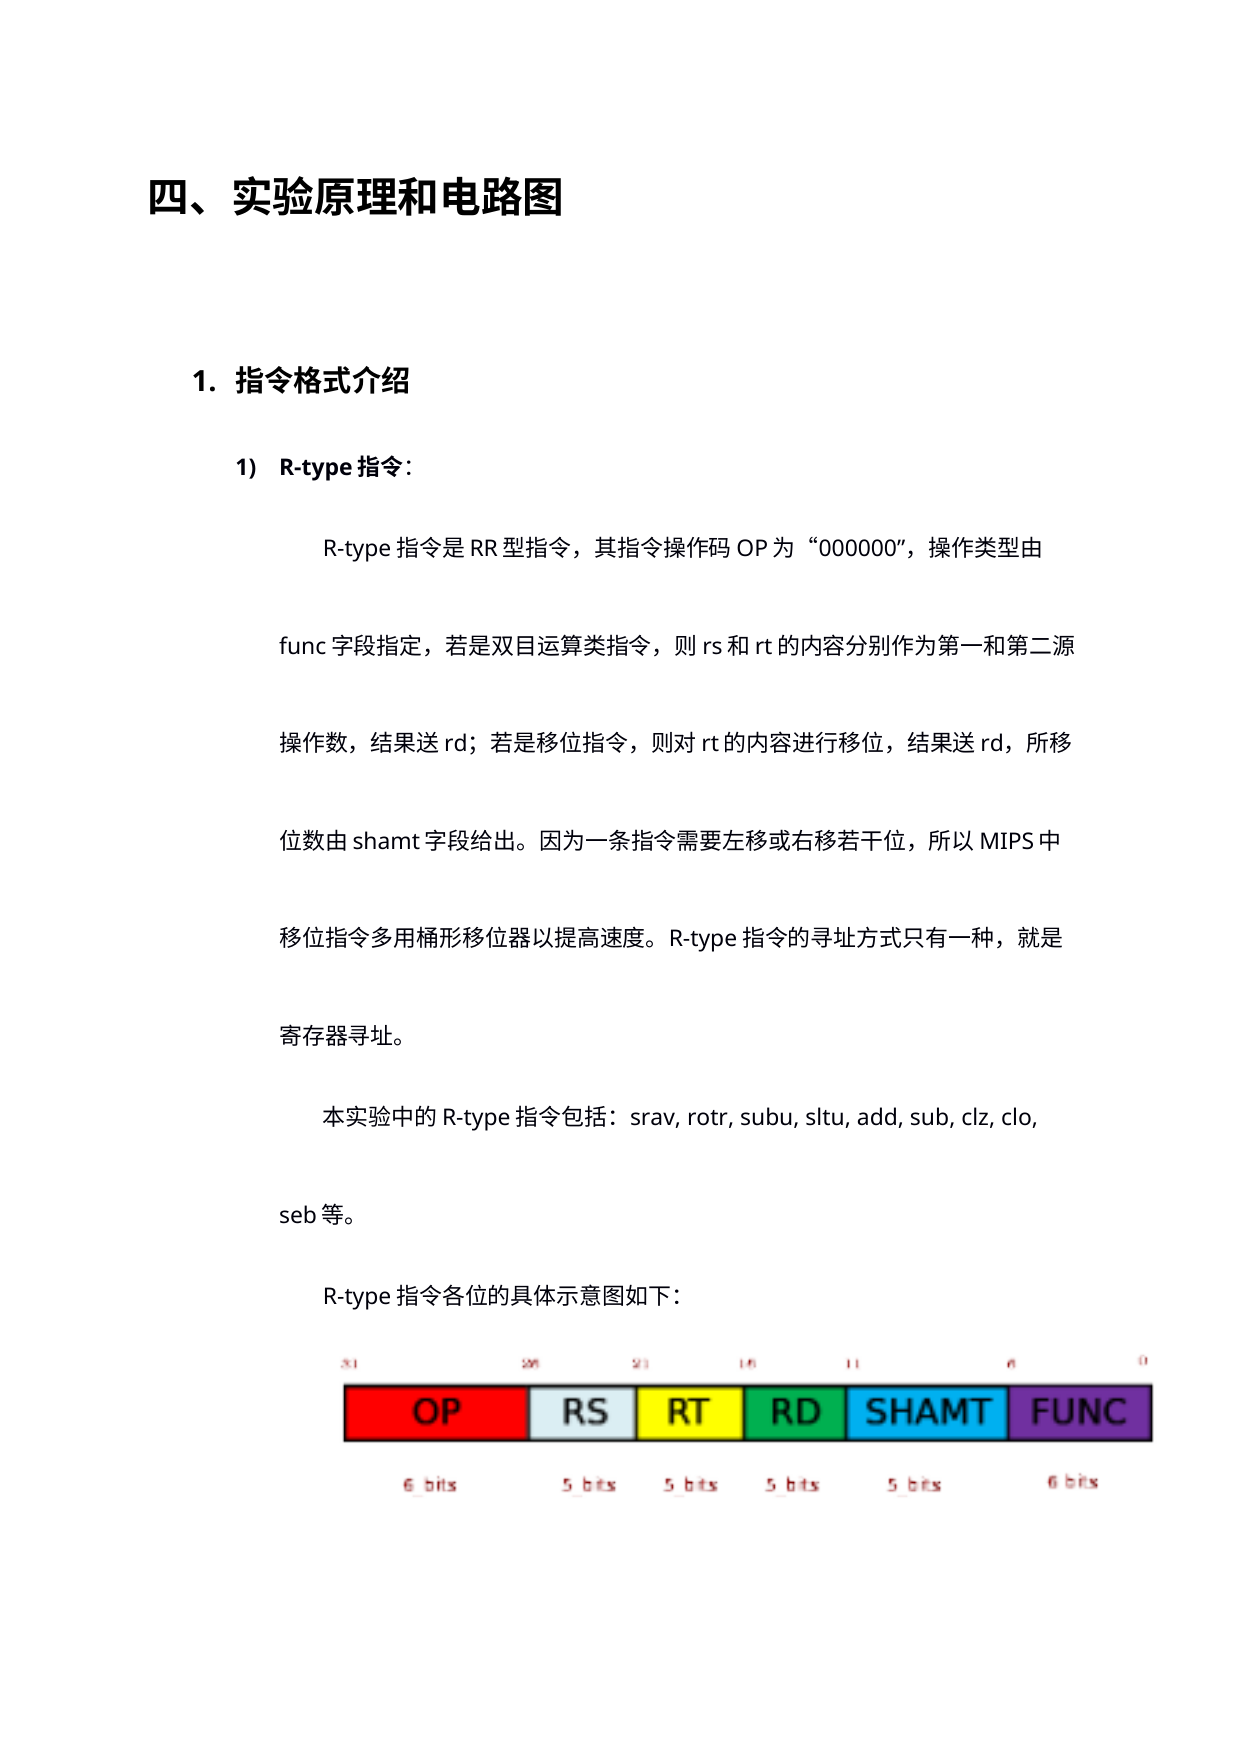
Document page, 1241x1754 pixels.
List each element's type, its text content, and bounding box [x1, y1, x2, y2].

subtitle 四、实验原理和电路图 [148, 162, 1078, 227]
text R-type指令是RR型指令，其指令操作码OP为“000000”，操作类型由func字段指定，若是双目运算类指令，则rs和rt的内容分别作为第一和第二源操作数，结果送rd；若是移位指令，则对rt的内容进行移位，结果送rd，所移位数由shamt字段给出。因为一条指令需要左移或右移若干位，所以MIPS中移位指令多用桶形移位器以提高速度。R-type指令的寻址方式只有一种，就是寄存器寻址。 [279, 514, 1078, 1067]
list 指令格式介绍 [191, 346, 1078, 411]
text R-type指令各位的具体示意图如下： [279, 1262, 1078, 1327]
text 本实验中的R-type指令包括：srav, rotr, subu, sltu, add, sub, clz, clo, seb等。 [279, 1083, 1078, 1246]
list R-type指令： [235, 432, 1078, 497]
